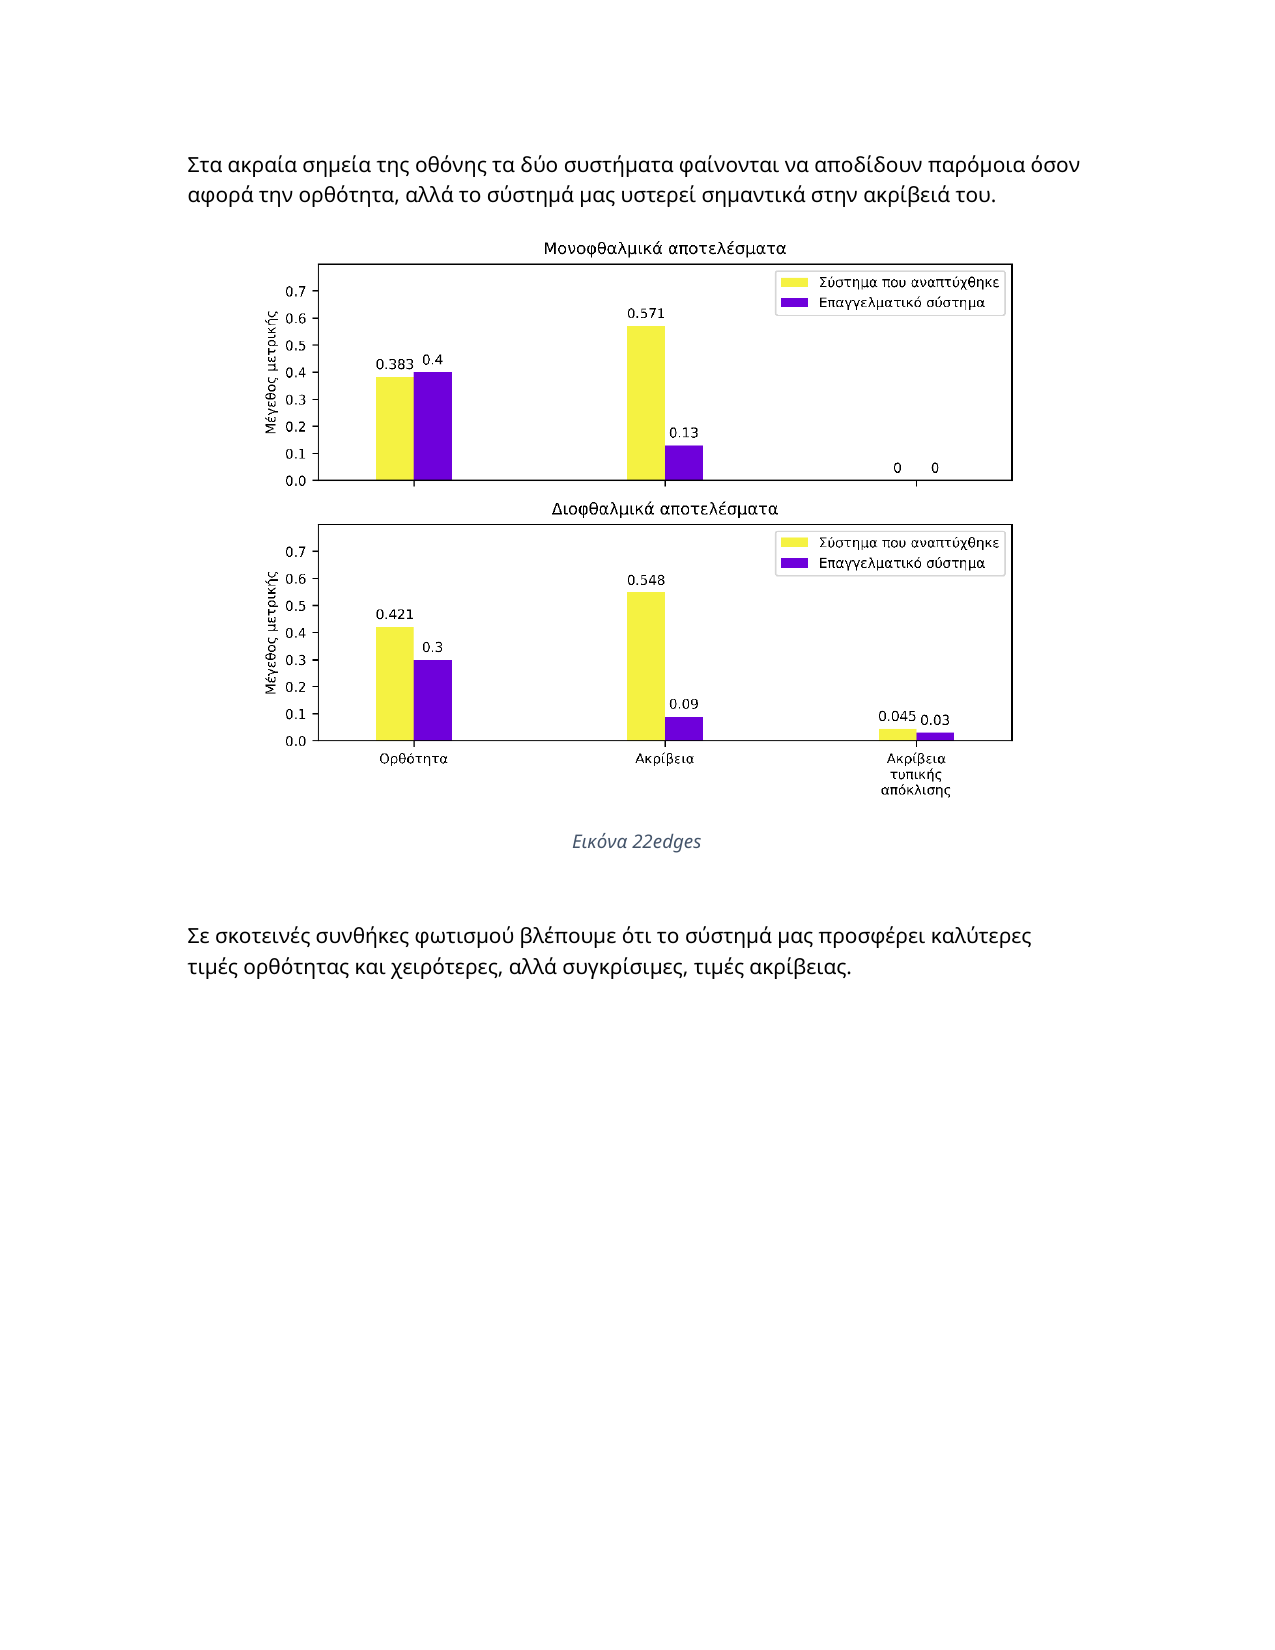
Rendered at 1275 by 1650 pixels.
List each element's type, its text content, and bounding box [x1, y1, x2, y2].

text Στα ακραία σημεία της οθόνης τα δύο συστήματα φαίνονται να αποδίδουν παρόμοια όσον αφορά την ορθότητα, αλλά το σύστημά μας υστερεί σημαντικά στην ακρίβειά του. [187, 150, 1087, 209]
text Σε σκοτεινές συνθήκες φωτισμού βλέπουμε ότι το σύστημά μας προσφέρει καλύτερες τιμές ορθότητας και χειρότερες, αλλά συγκρίσιμες, τιμές ακρίβειας. [187, 922, 1087, 981]
picture [250, 227, 1025, 810]
